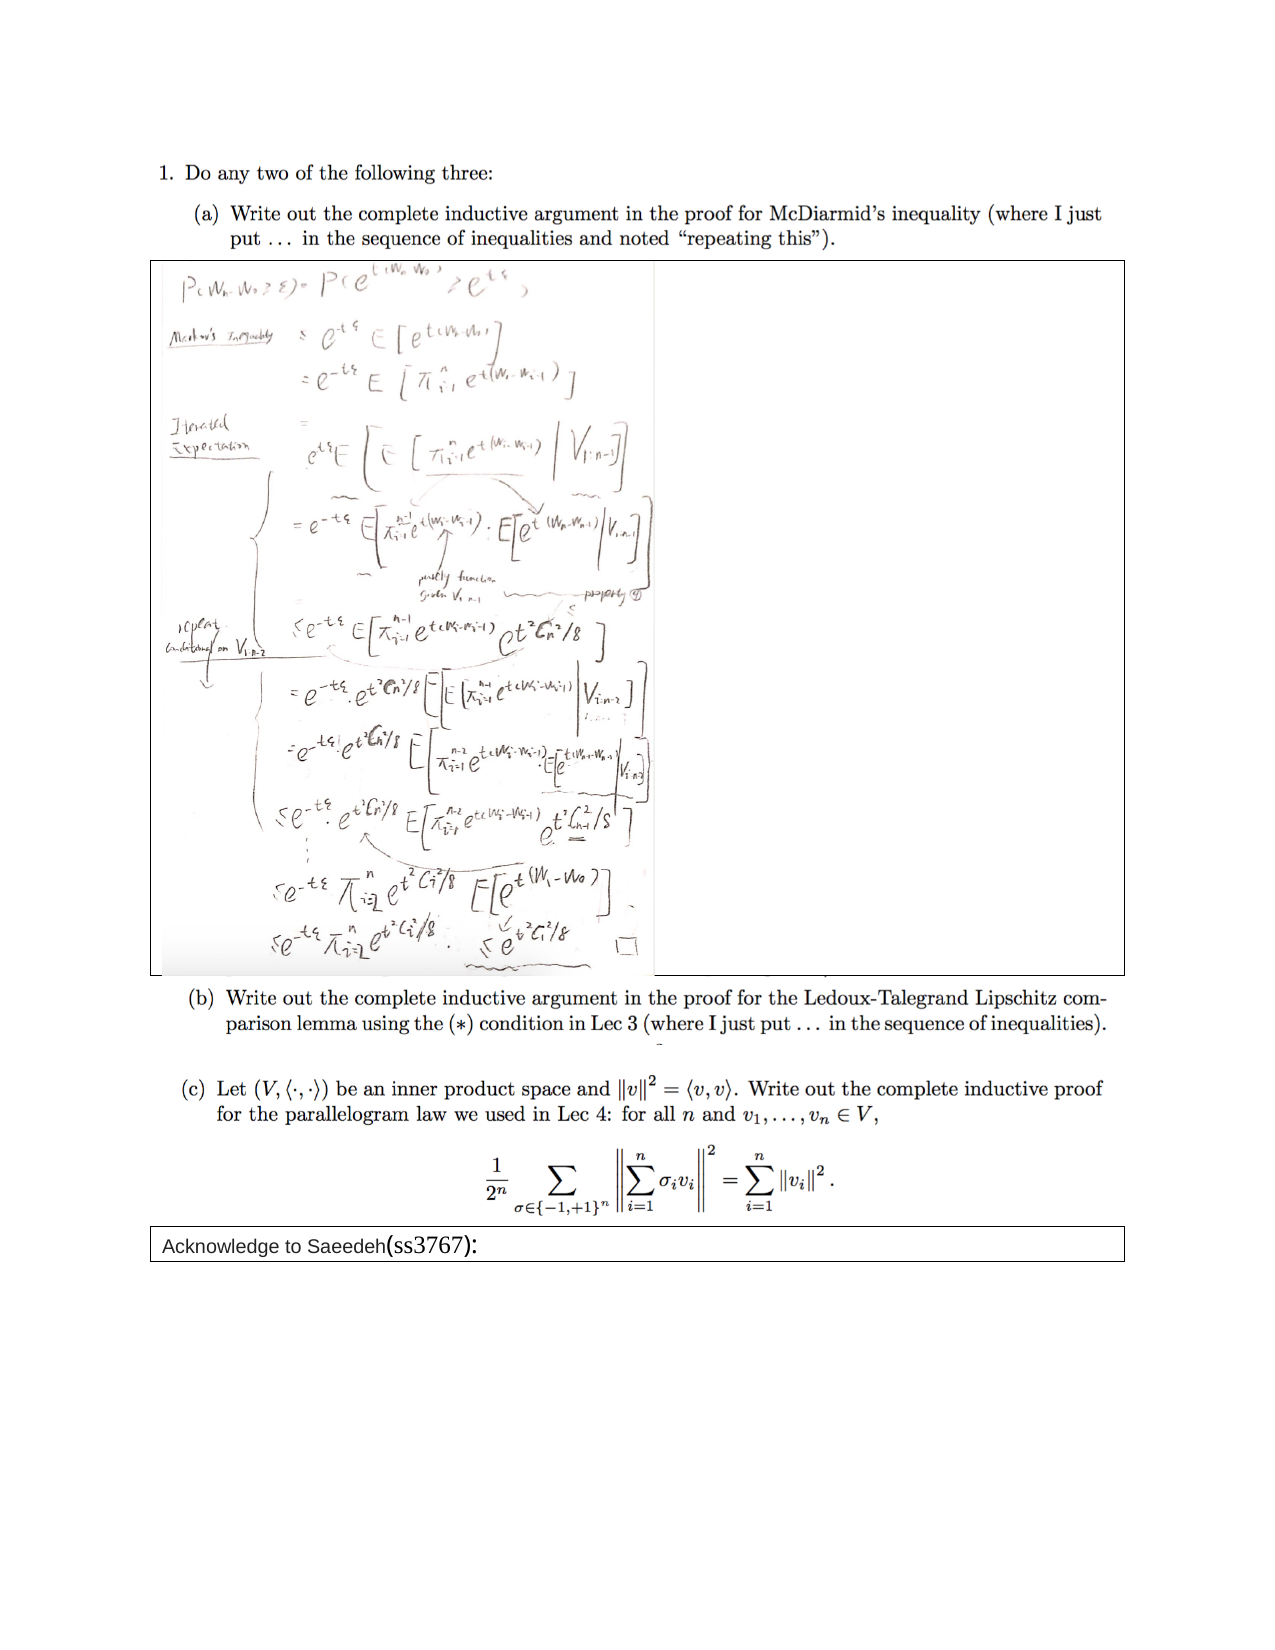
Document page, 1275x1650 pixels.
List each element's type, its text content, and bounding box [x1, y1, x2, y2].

table_header [151, 261, 161, 975]
table_header Acknowledge to Saeedeh(ss3767): [151, 1227, 1124, 1261]
table_header [655, 261, 1124, 975]
picture [150, 150, 1125, 260]
picture [150, 261, 1125, 1045]
picture [150, 1075, 1125, 1226]
